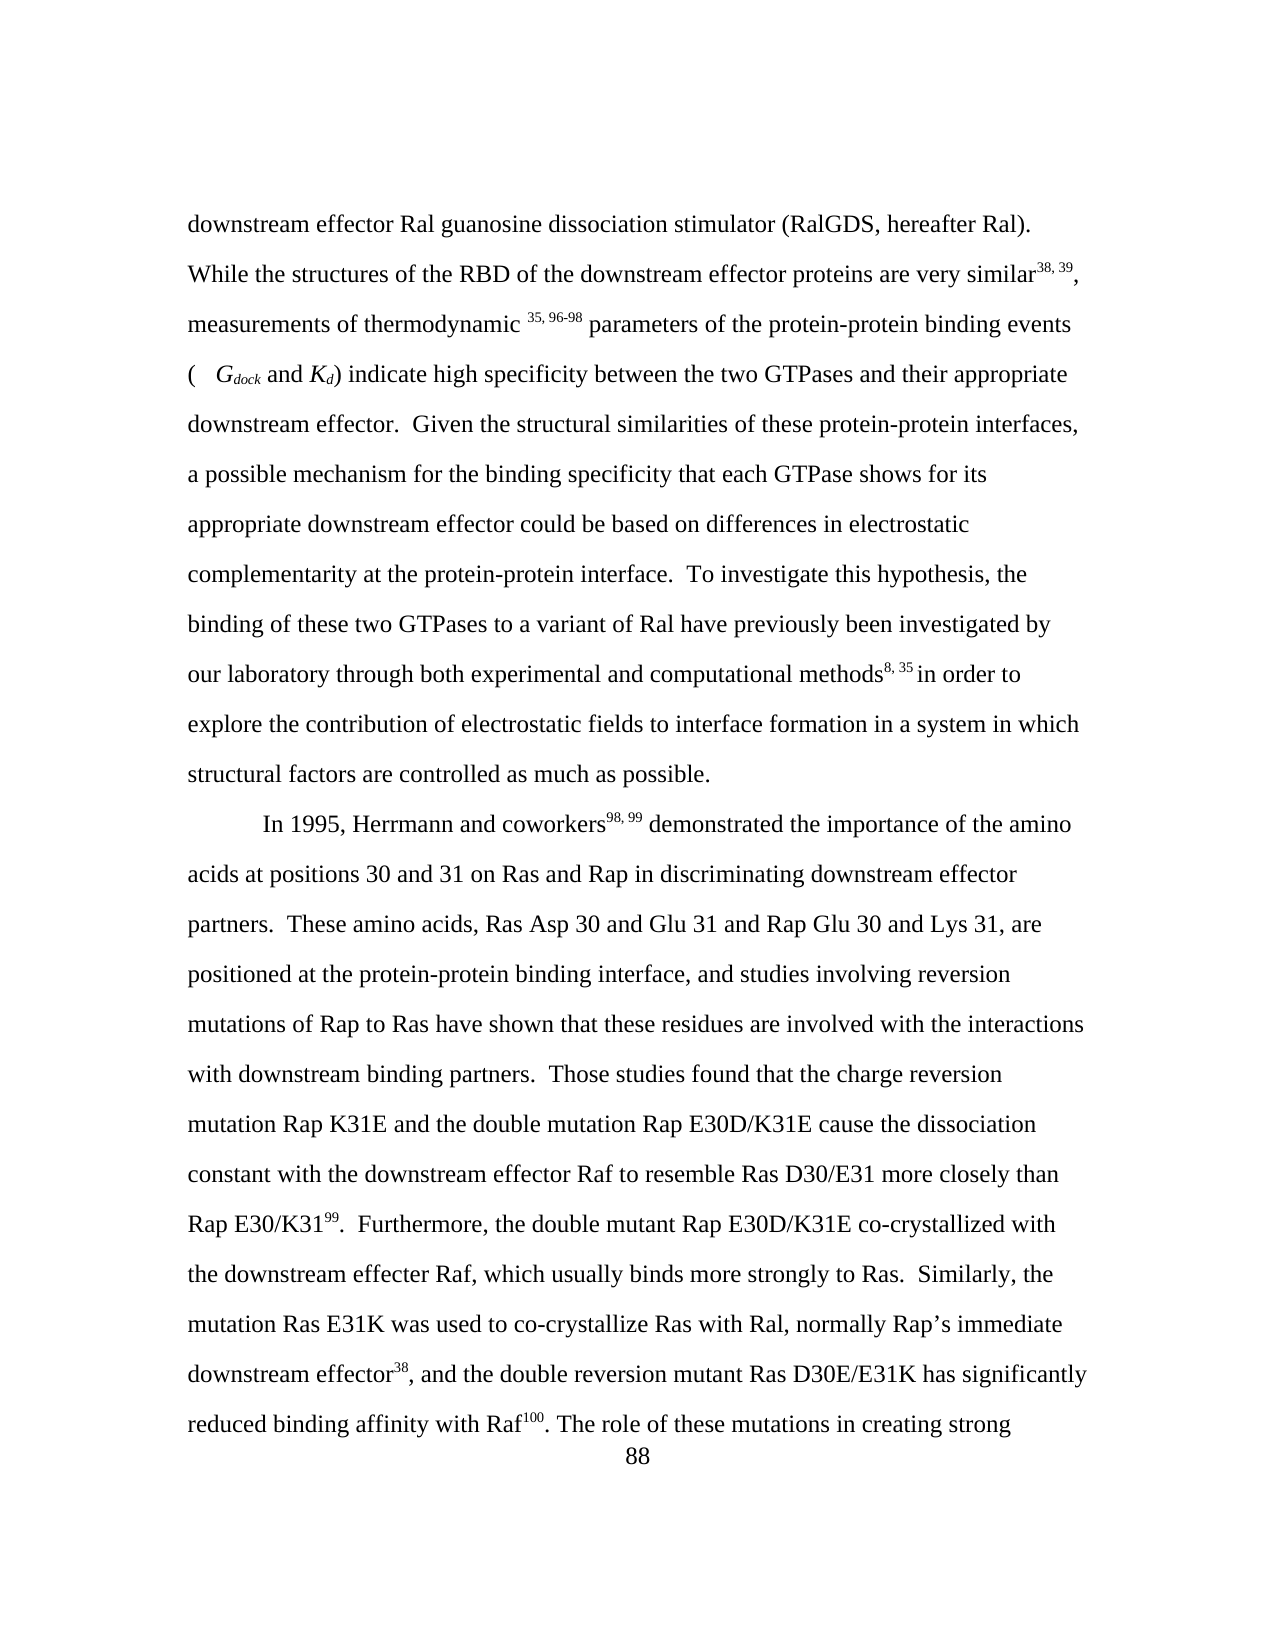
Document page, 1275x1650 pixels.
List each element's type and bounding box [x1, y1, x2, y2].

text [187, 787, 1087, 1437]
text [187, 187, 1087, 787]
